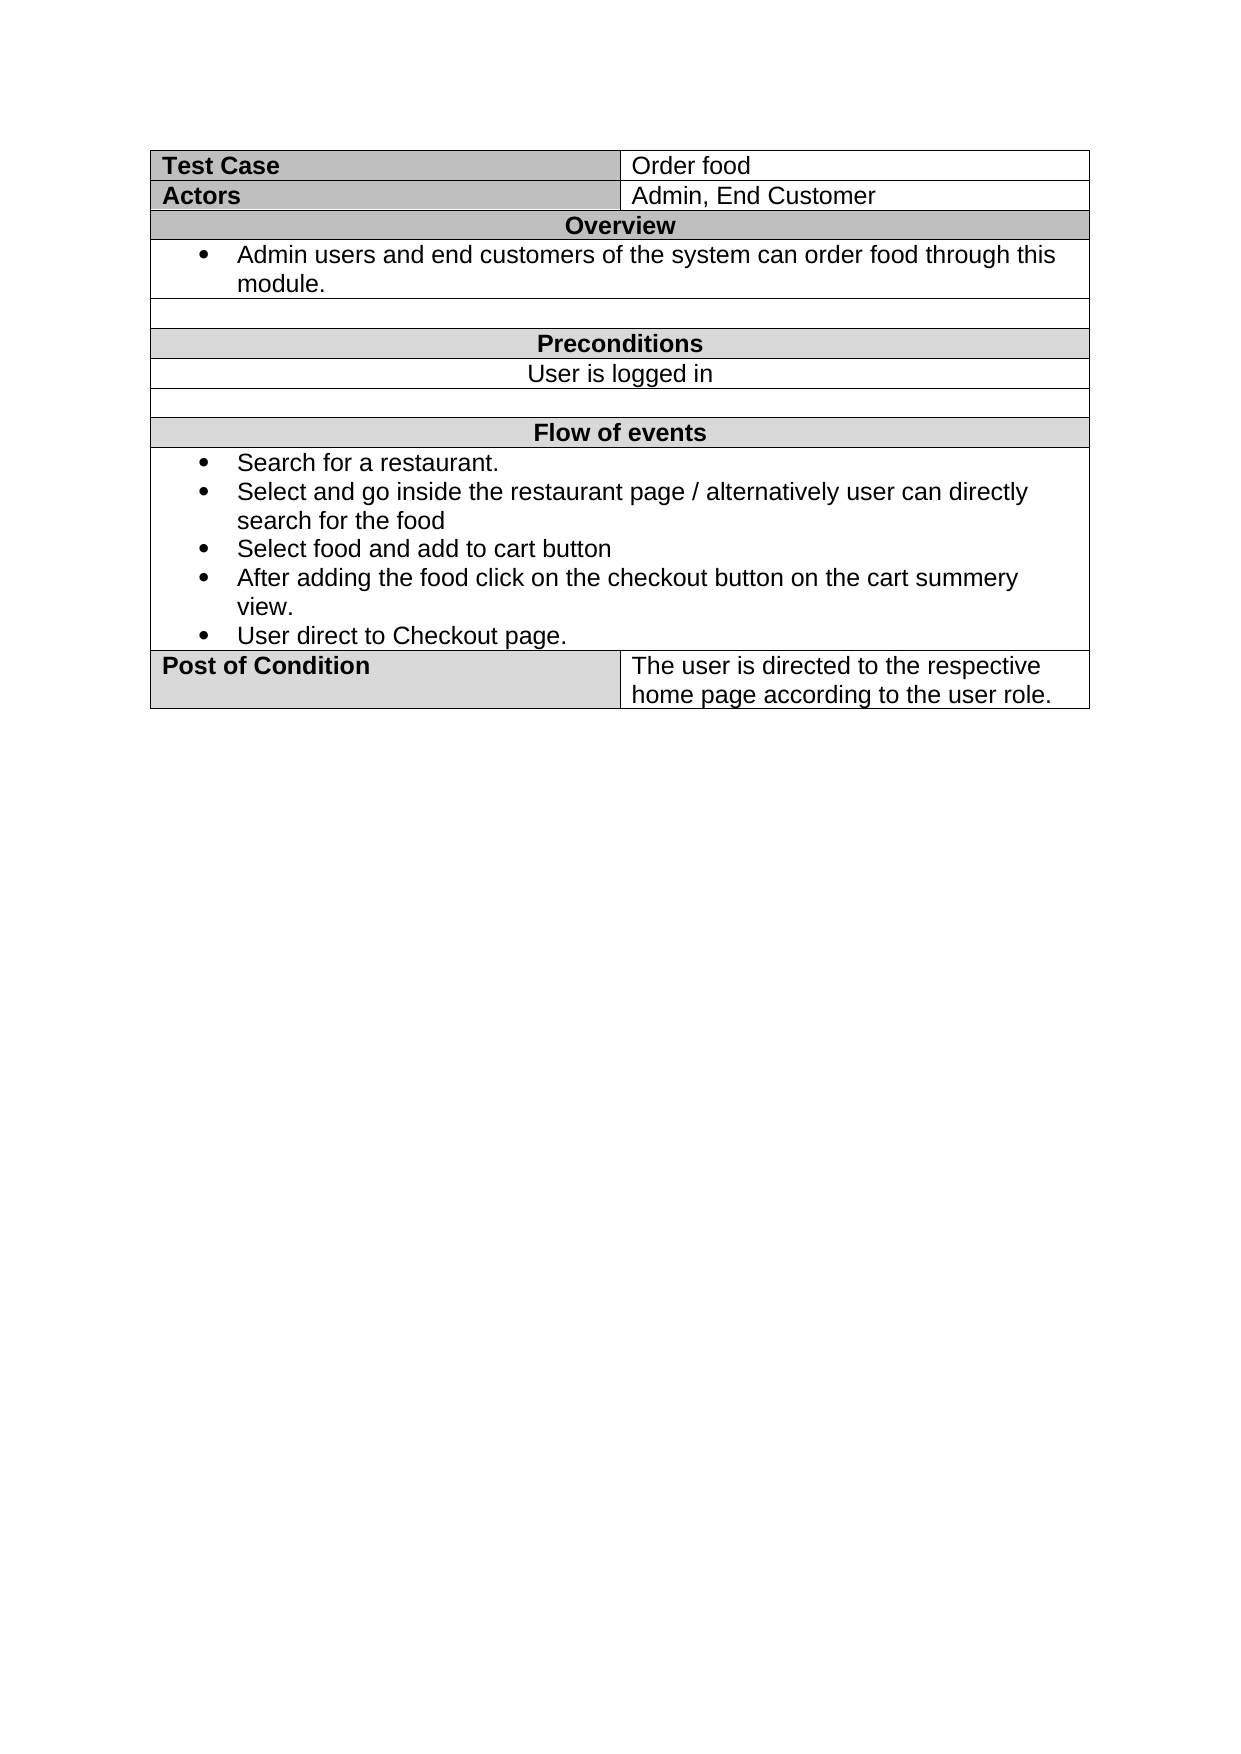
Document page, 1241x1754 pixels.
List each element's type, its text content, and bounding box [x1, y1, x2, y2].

table_cell Actors [151, 181, 620, 209]
table_cell Overview [151, 211, 1089, 239]
table_cell Flow of events [151, 418, 1089, 447]
table_cell Admin users and end customers of the system can order food through this module. [151, 240, 1089, 298]
table_cell Preconditions [151, 329, 1089, 358]
table_cell Post of Condition [151, 651, 620, 708]
table_cell [151, 389, 1089, 417]
table_header Test Case [151, 151, 620, 180]
table_cell Admin, End Customer [621, 181, 1089, 209]
table_header Order food [621, 151, 1089, 180]
table_cell User is logged in [151, 359, 1089, 387]
table_cell [151, 299, 1089, 328]
table_cell The user is directed to the respective home page according to the user role. [621, 651, 1089, 708]
table_cell Search for a restaurant. Select and go inside the restaurant page / alternatively user can directly search for the food Select food and add to cart button After adding the food click on the checkout button on the cart summery view. User direct to Checkout page. [151, 448, 1089, 650]
